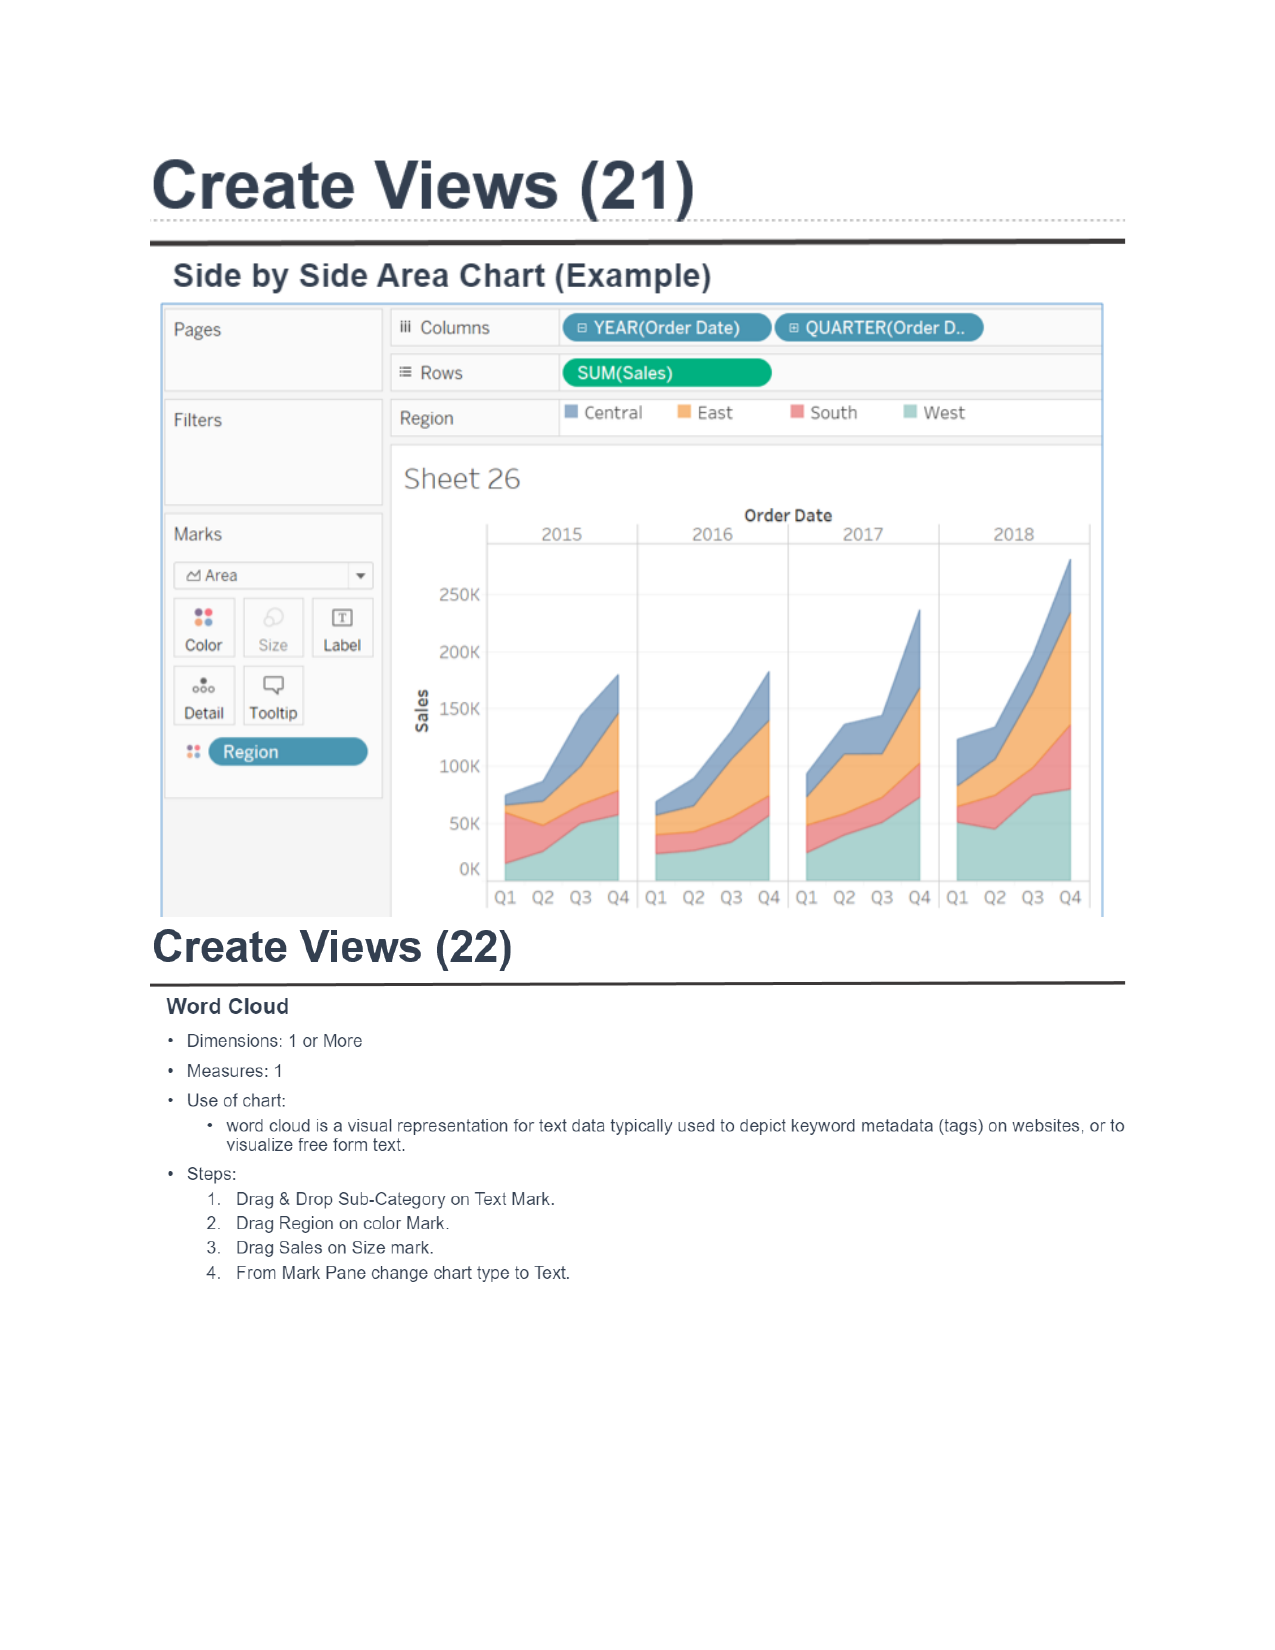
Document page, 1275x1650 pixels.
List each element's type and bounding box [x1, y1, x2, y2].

picture [150, 150, 1125, 917]
picture [150, 920, 1125, 1286]
